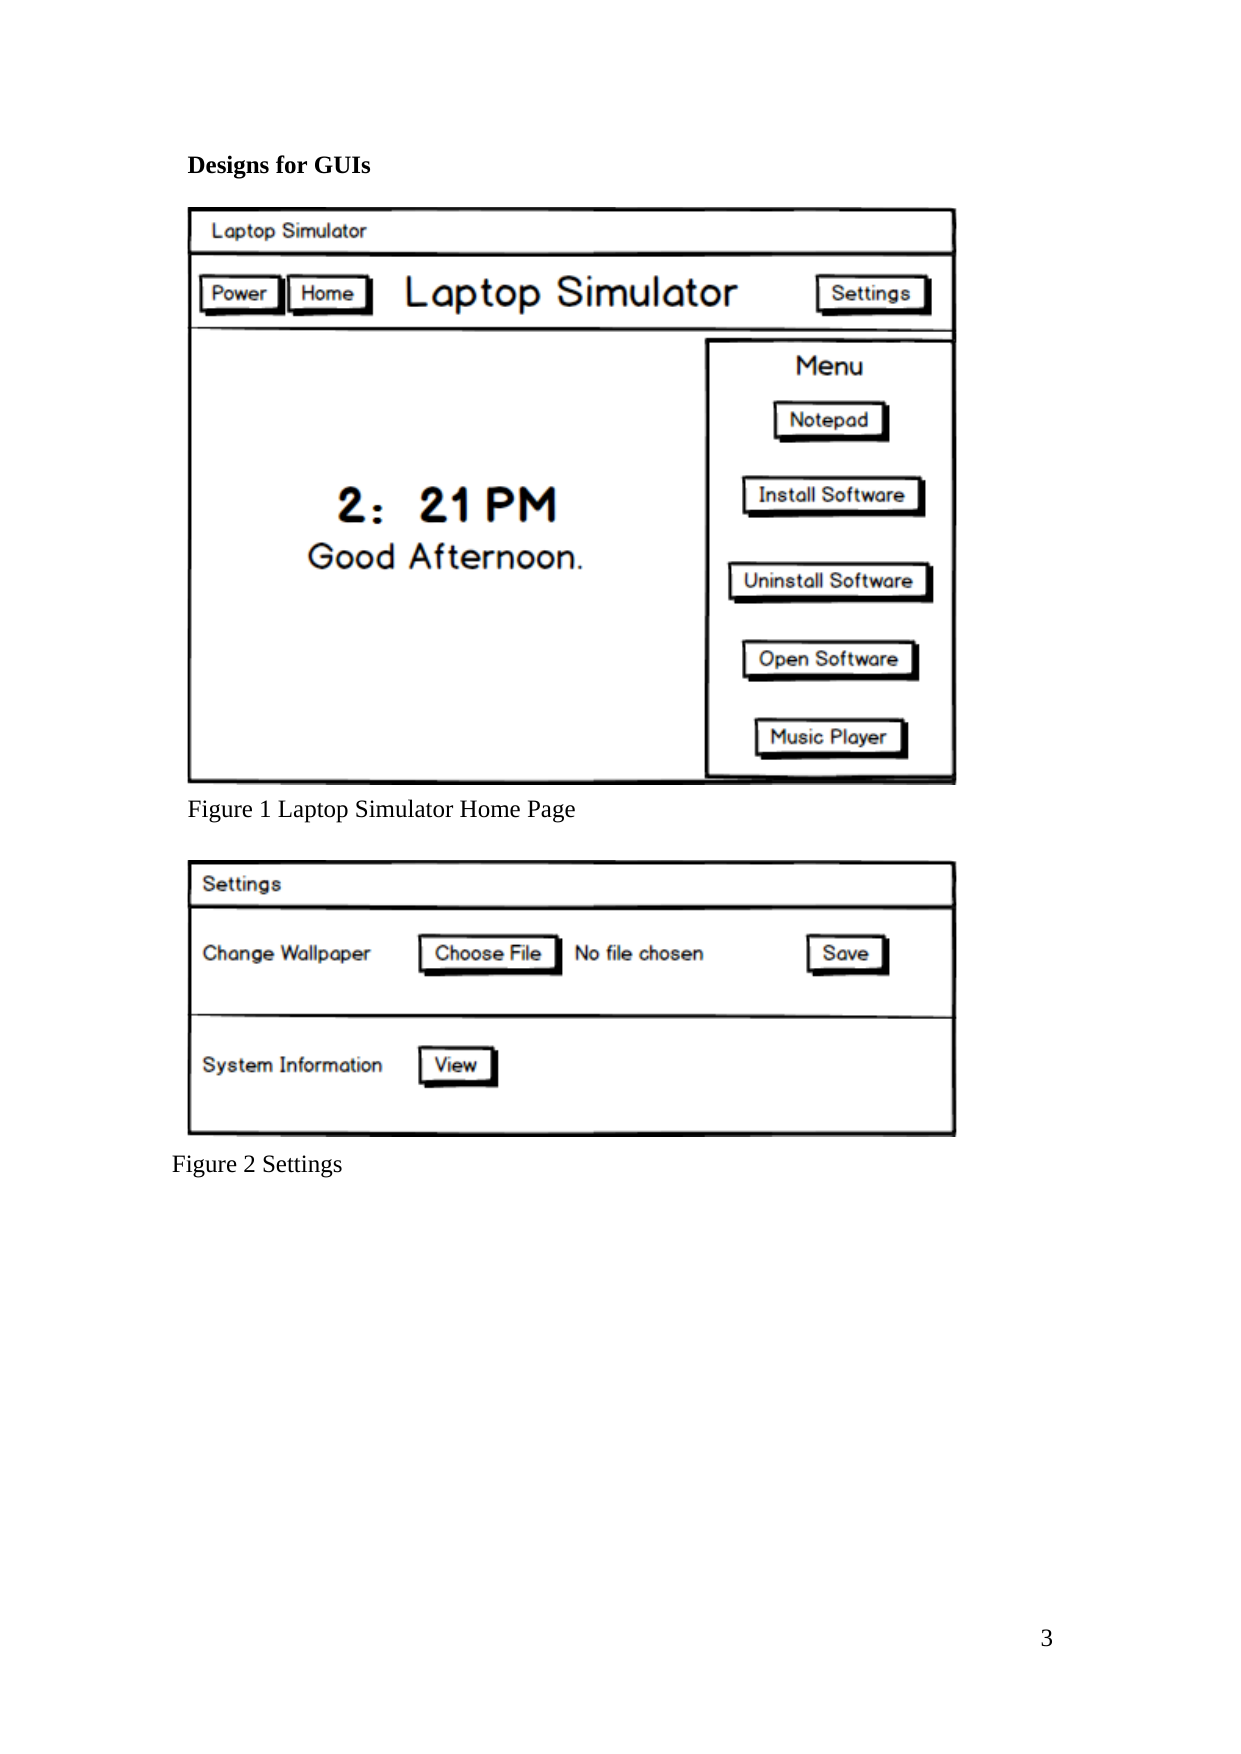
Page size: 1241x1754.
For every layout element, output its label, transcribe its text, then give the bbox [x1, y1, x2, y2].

text Designs for GUIs [187, 150, 1053, 179]
picture [187, 207, 957, 785]
picture [187, 860, 957, 1137]
